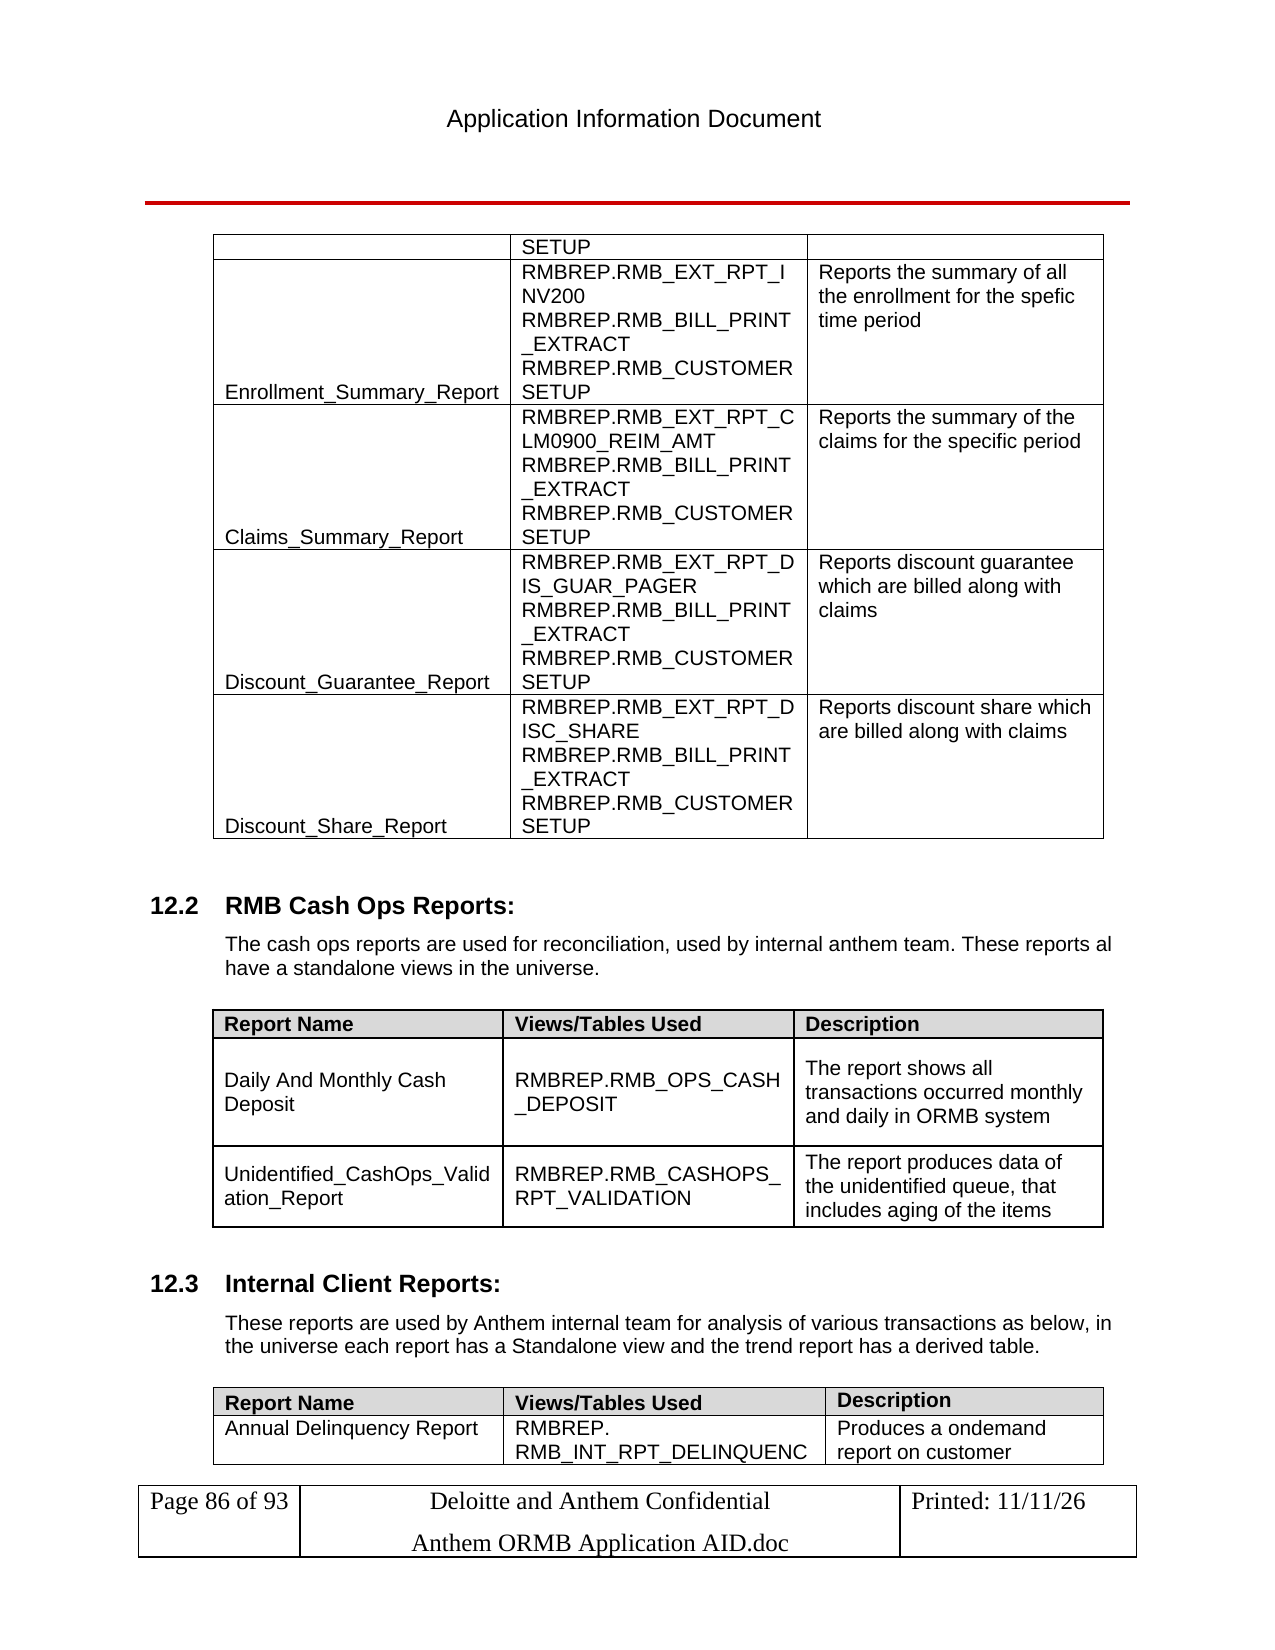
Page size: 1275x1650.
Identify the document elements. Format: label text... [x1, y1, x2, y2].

table_cell Enrollment_Summary_Report [214, 260, 510, 404]
table_cell RMBREP.RMB_EXT_RPT_DIS_GUAR_PAGER RMBREP.RMB_BILL_PRINT_EXTRACT RMBREP.RMB_CUSTOMERSETUP [511, 550, 807, 693]
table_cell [214, 235, 510, 259]
table_cell Discount_Share_Report [214, 695, 510, 838]
table_cell The report shows all transactions occurred monthly and daily in ORMB system [795, 1039, 1102, 1144]
table_cell Daily And Monthly Cash Deposit [214, 1039, 502, 1144]
table_cell The report produces data of the unidentified queue, that includes aging of the items [795, 1147, 1102, 1226]
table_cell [808, 235, 1103, 259]
table_cell Reports discount share which are billed along with claims [808, 695, 1103, 838]
table_cell Reports discount guarantee which are billed along with claims [808, 550, 1103, 693]
table_cell Discount_Guarantee_Report [214, 550, 510, 693]
table_header Report Name [214, 1011, 502, 1037]
table_cell RMBREP.RMB_EXT_RPT_INV200 RMBREP.RMB_BILL_PRINT_EXTRACT RMBREP.RMB_CUSTOMERSETUP [511, 260, 807, 404]
table_cell Unidentified_CashOps_Validation_Report [214, 1147, 502, 1226]
table_cell RMBREP.RMB_OPS_CASH_DEPOSIT [504, 1039, 793, 1144]
table_cell Reports the summary of the claims for the specific period [808, 405, 1103, 549]
table_header Views/Tables Used [504, 1011, 793, 1037]
table_header Views/Tables Used [504, 1388, 825, 1415]
table_header Description [795, 1011, 1102, 1037]
subtitle RMB Cash Ops Reports: [150, 891, 1125, 919]
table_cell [214, 1416, 503, 1464]
table_cell RMBREP.RMB_EXT_RPT_DISC_SHARE RMBREP.RMB_BILL_PRINT_EXTRACT RMBREP.RMB_CUSTOMERSETUP [511, 695, 807, 838]
table_header Description [826, 1388, 1103, 1415]
text The cash ops reports are used for reconciliation, used by internal anthem team. These reports al have a standalone views in the universe. [225, 932, 1125, 980]
subtitle Internal Client Reports: [150, 1269, 1125, 1298]
table_cell RMBREP.RMB_CASHOPS_RPT_VALIDATION [504, 1147, 793, 1226]
table_cell Claims_Summary_Report [214, 405, 510, 549]
table_header Report Name [214, 1388, 503, 1415]
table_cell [504, 1416, 825, 1464]
table_cell RMBREP.RMB_EXT_RPT_CLM0900_REIM_AMT RMBREP.RMB_BILL_PRINT_EXTRACT RMBREP.RMB_CUSTOMERSETUP [511, 405, 807, 549]
table_cell Reports the summary of all the enrollment for the spefic time period [808, 260, 1103, 404]
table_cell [511, 235, 807, 259]
text These reports are used by Anthem internal team for analysis of various transactions as below, in the universe each report has a Standalone view and the trend report has a derived table. [225, 1310, 1125, 1358]
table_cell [826, 1416, 1103, 1464]
